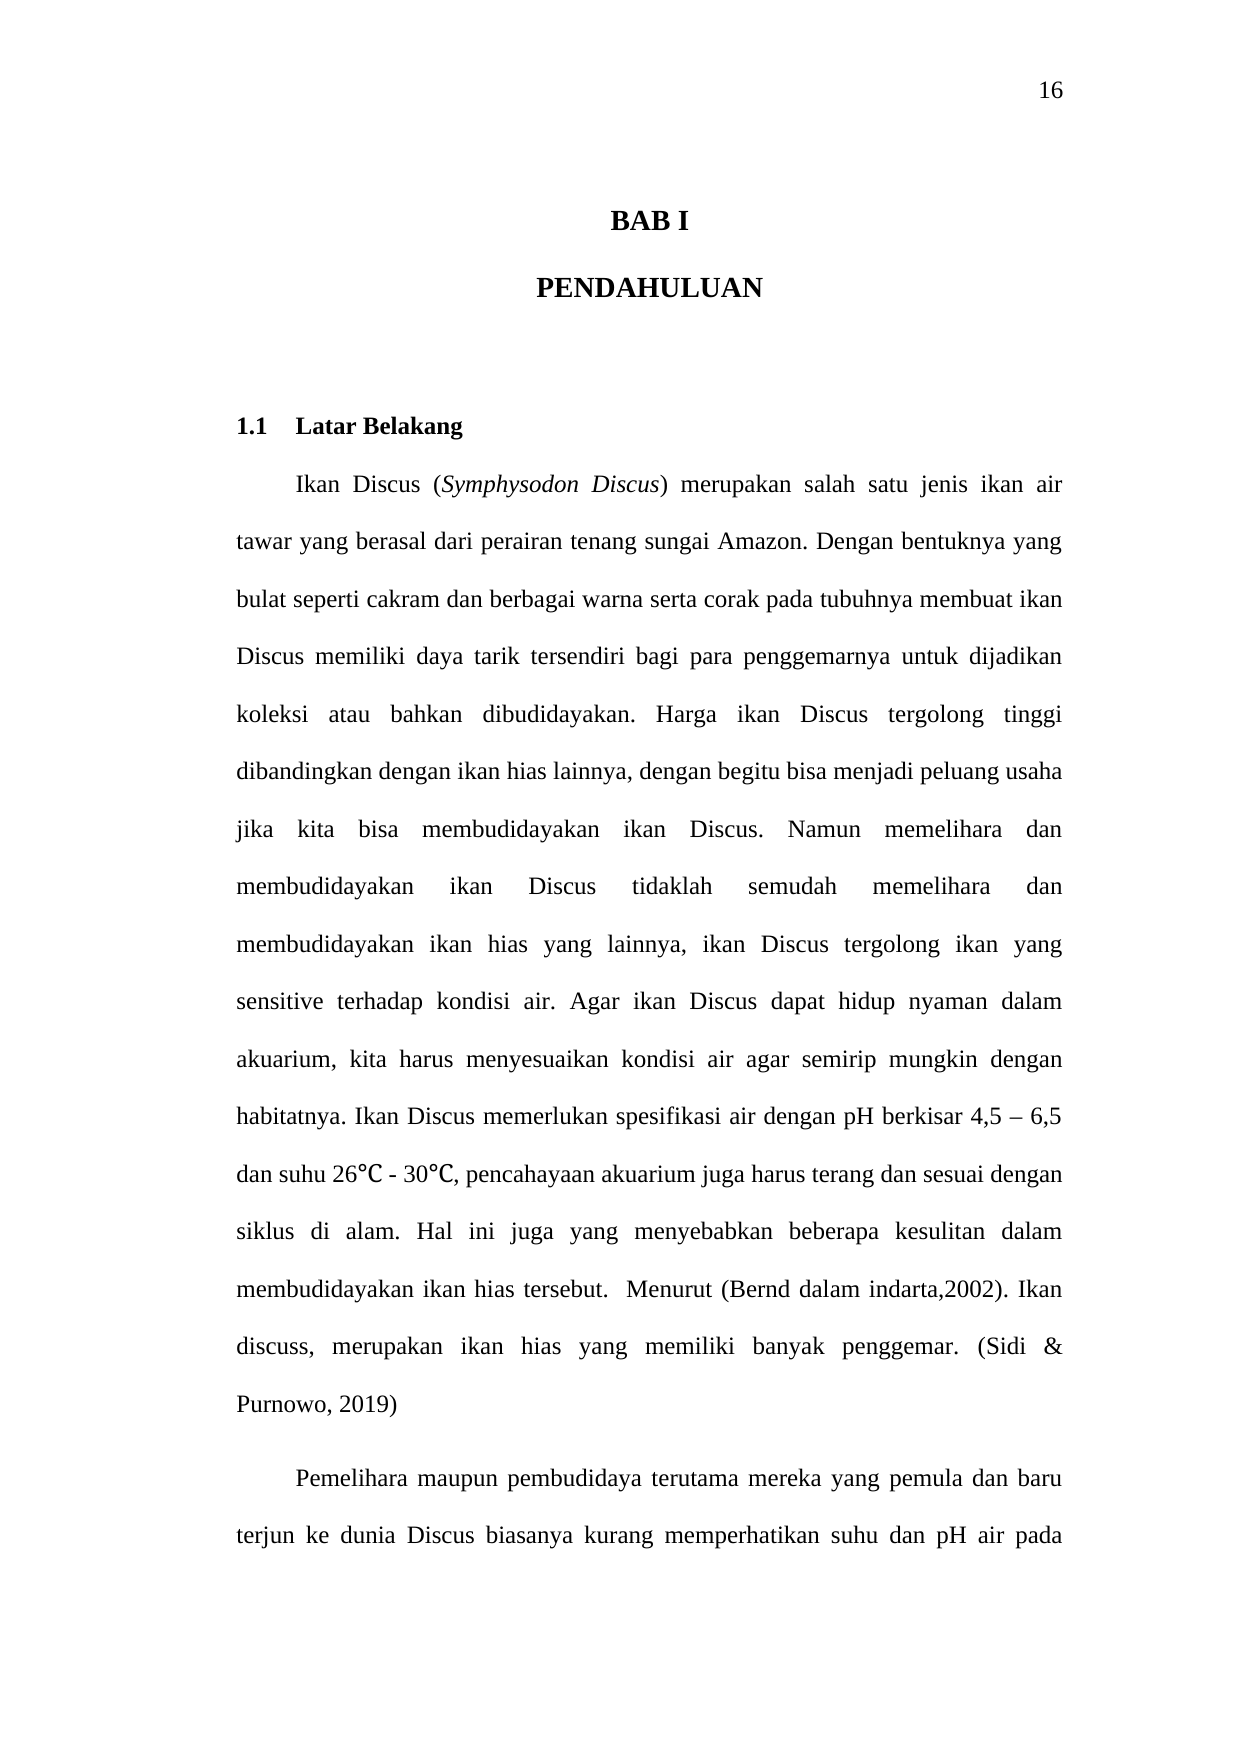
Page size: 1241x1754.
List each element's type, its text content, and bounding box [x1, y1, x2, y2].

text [236, 1463, 1063, 1549]
subtitle Latar Belakang [236, 411, 1063, 440]
subtitle BAB I PENDAHULUAN [236, 203, 1063, 303]
text Ikan Discus (Symphysodon Discus) merupakan salah satu jenis ikan air tawar yang berasal dari perairan tenang sungai Amazon. Dengan bentuknya yang bulat seperti cakram dan berbagai warna serta corak pada tubuhnya membuat ikan Discus memiliki daya tarik tersendiri bagi para penggemarnya untuk dijadikan koleksi atau bahkan dibudidayakan. Harga ikan Discus tergolong tinggi dibandingkan dengan ikan hias lainnya, dengan begitu bisa menjadi peluang usaha jika kita bisa membudidayakan ikan Discus. Namun memelihara dan membudidayakan ikan Discus tidaklah semudah memelihara dan membudidayakan ikan hias yang lainnya, ikan Discus tergolong ikan yang sensitive terhadap kondisi air. Agar ikan Discus dapat hidup nyaman dalam akuarium, kita harus menyesuaikan kondisi air agar semirip mungkin dengan habitatnya. Ikan Discus memerlukan spesifikasi air dengan pH berkisar 4,5 – 6,5 dan suhu 26℃ - 30℃, pencahayaan akuarium juga harus terang dan sesuai dengan siklus di alam. Hal ini juga yang menyebabkan beberapa kesulitan dalam membudidayakan ikan hias tersebut. Menurut (Bernd dalam indarta,2002). Ikan discuss, merupakan ikan hias yang memiliki banyak penggemar. [236, 469, 1063, 1417]
